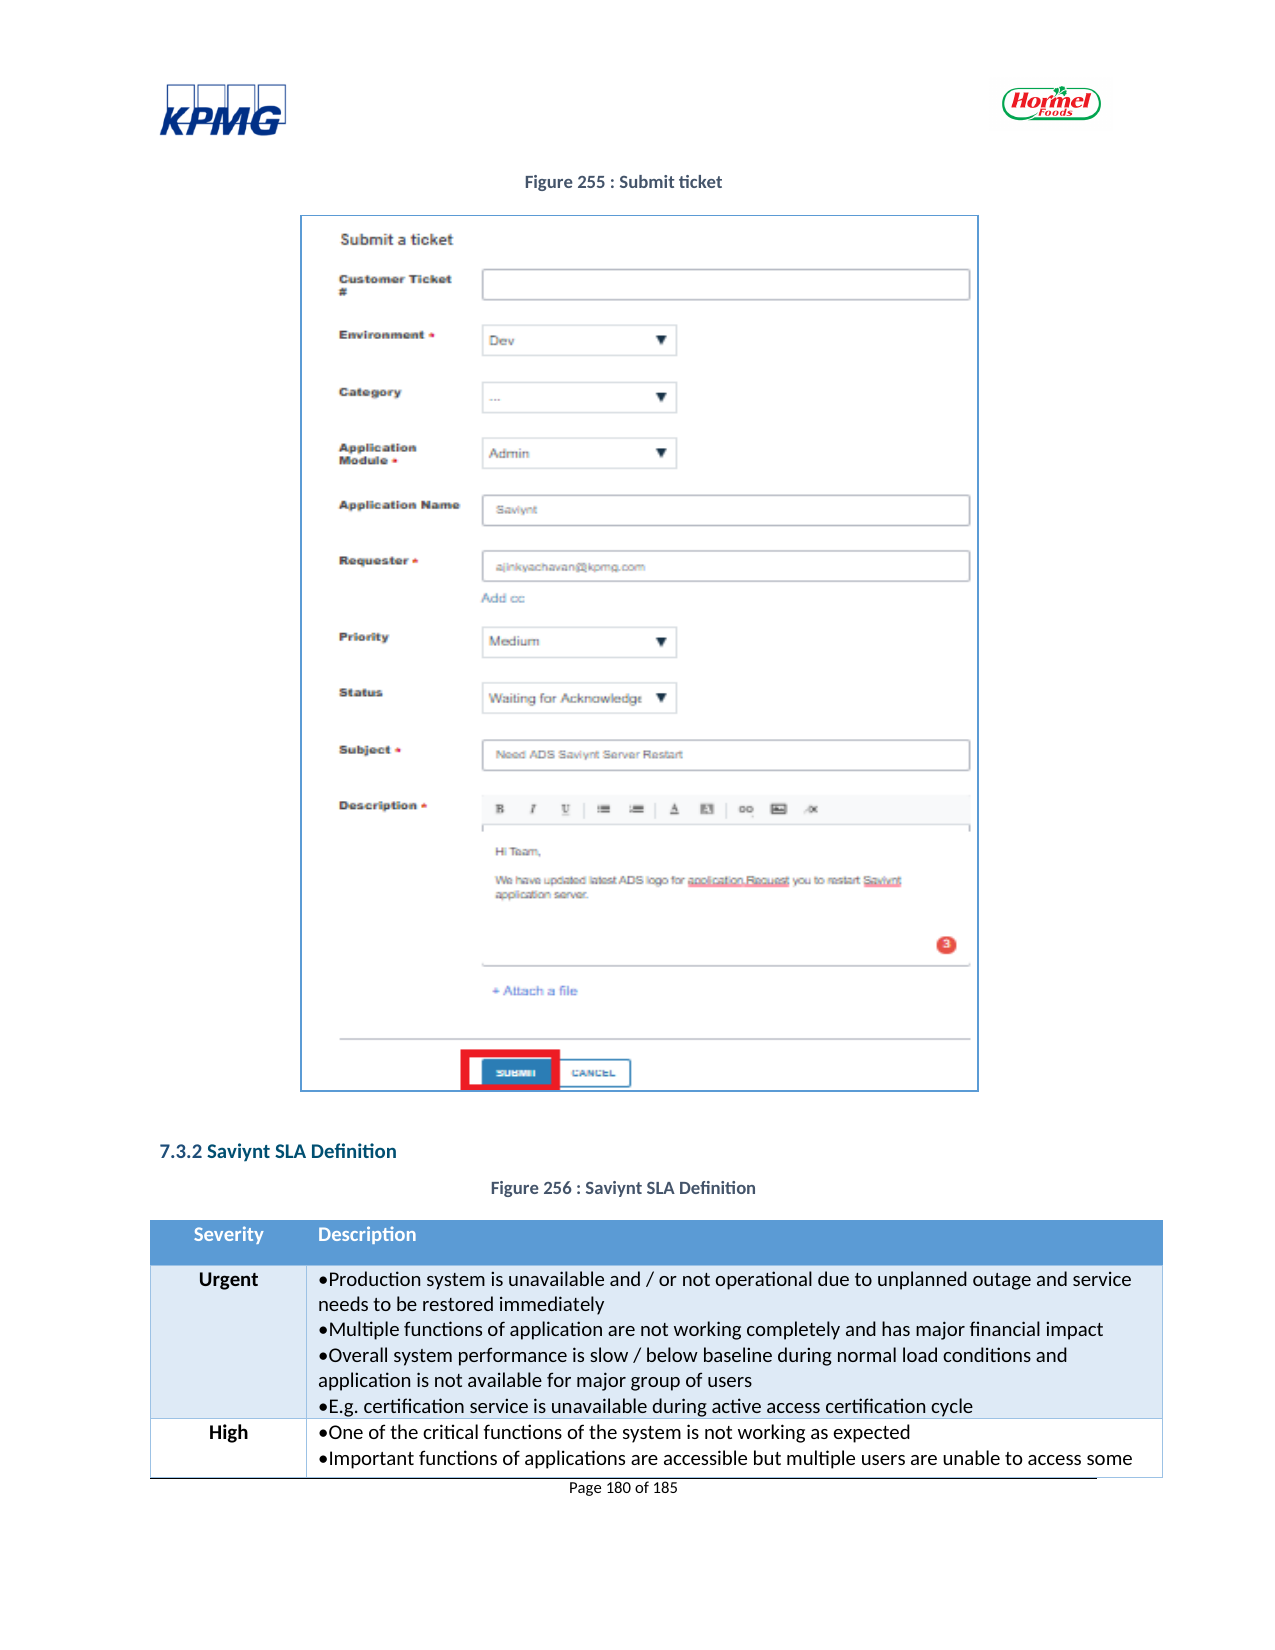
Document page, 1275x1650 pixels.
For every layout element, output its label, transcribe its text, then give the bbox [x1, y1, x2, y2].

table_header Description [307, 1221, 1162, 1265]
table_cell High [151, 1419, 306, 1477]
picture [150, 75, 302, 146]
table_header Severity [151, 1221, 306, 1265]
table_cell •Production system is unavailable and / or not operational due to unplanned outage and service needs to be restored immediately •Multiple functions of application are not working completely and has major financial impact •Overall system performance is slow / below baseline during normal load conditions and application is not available for major group of users •E.g. certification service is unavailable during active access certification cycle [307, 1266, 1162, 1418]
table_cell Urgent [151, 1266, 306, 1418]
picture [988, 77, 1114, 140]
text Figure 256 : Saviynt SLA Definition [150, 1176, 1097, 1199]
picture [302, 216, 977, 1090]
text Figure 255 : Submit ticket [150, 171, 1097, 194]
subtitle Saviynt SLA Definition [159, 1138, 1097, 1163]
